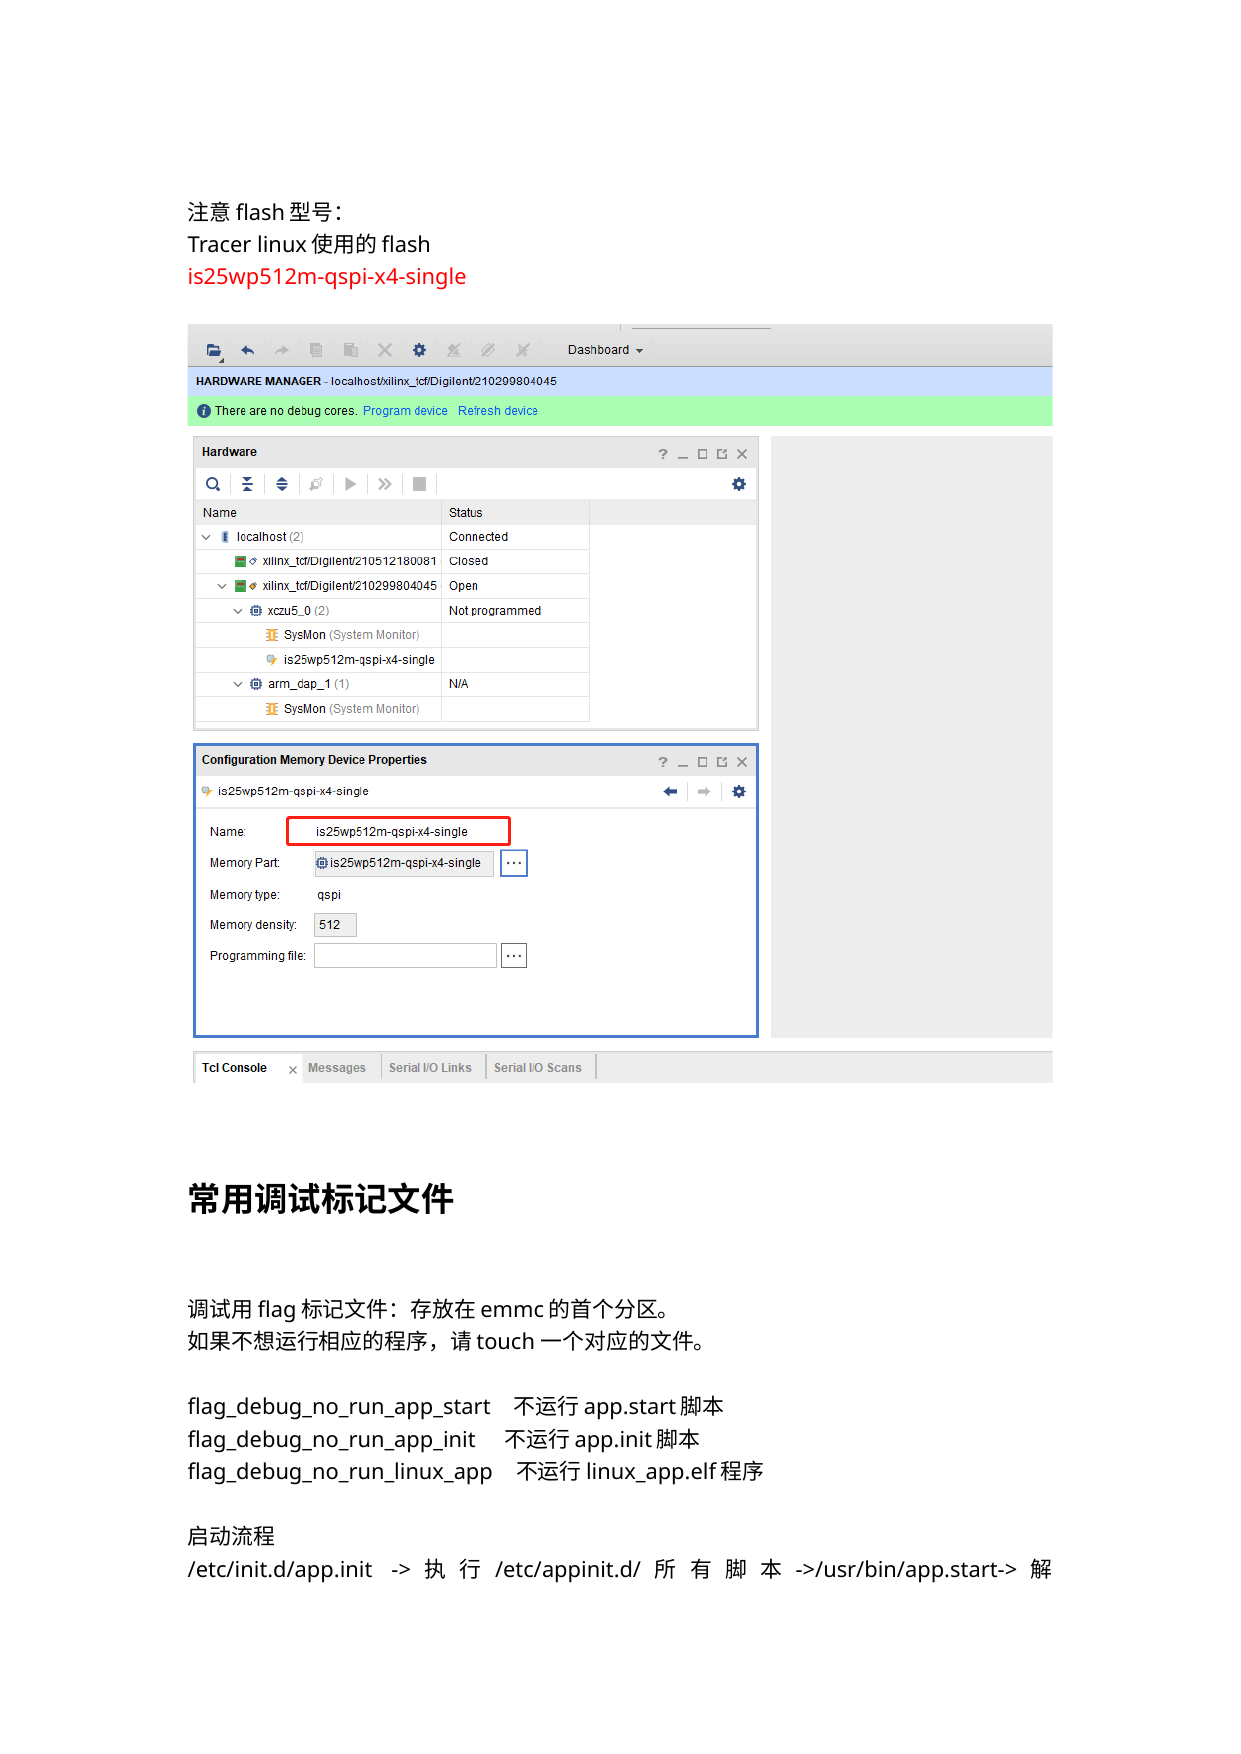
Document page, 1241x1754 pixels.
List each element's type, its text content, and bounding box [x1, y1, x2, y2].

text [187, 1551, 1053, 1584]
picture [187, 324, 1053, 1083]
text 调试用flag标记文件：存放在emmc的首个分区。 [187, 1291, 1053, 1324]
text 启动流程 [187, 1519, 1053, 1551]
text Tracer linux使用的flash [187, 227, 1053, 259]
subtitle 常用调试标记文件 [187, 1164, 1053, 1229]
text flag_debug_no_run_app_init 不运行app.init脚本 [187, 1421, 1053, 1454]
text is25wp512m-qspi-x4-single [187, 259, 1053, 292]
text flag_debug_no_run_linux_app 不运行linux_app.elf程序 [187, 1454, 1053, 1486]
text flag_debug_no_run_app_start 不运行app.start脚本 [187, 1389, 1053, 1421]
text 注意flash型号： [187, 194, 1053, 227]
text 如果不想运行相应的程序，请touch 一个对应的文件。 [187, 1324, 1053, 1356]
